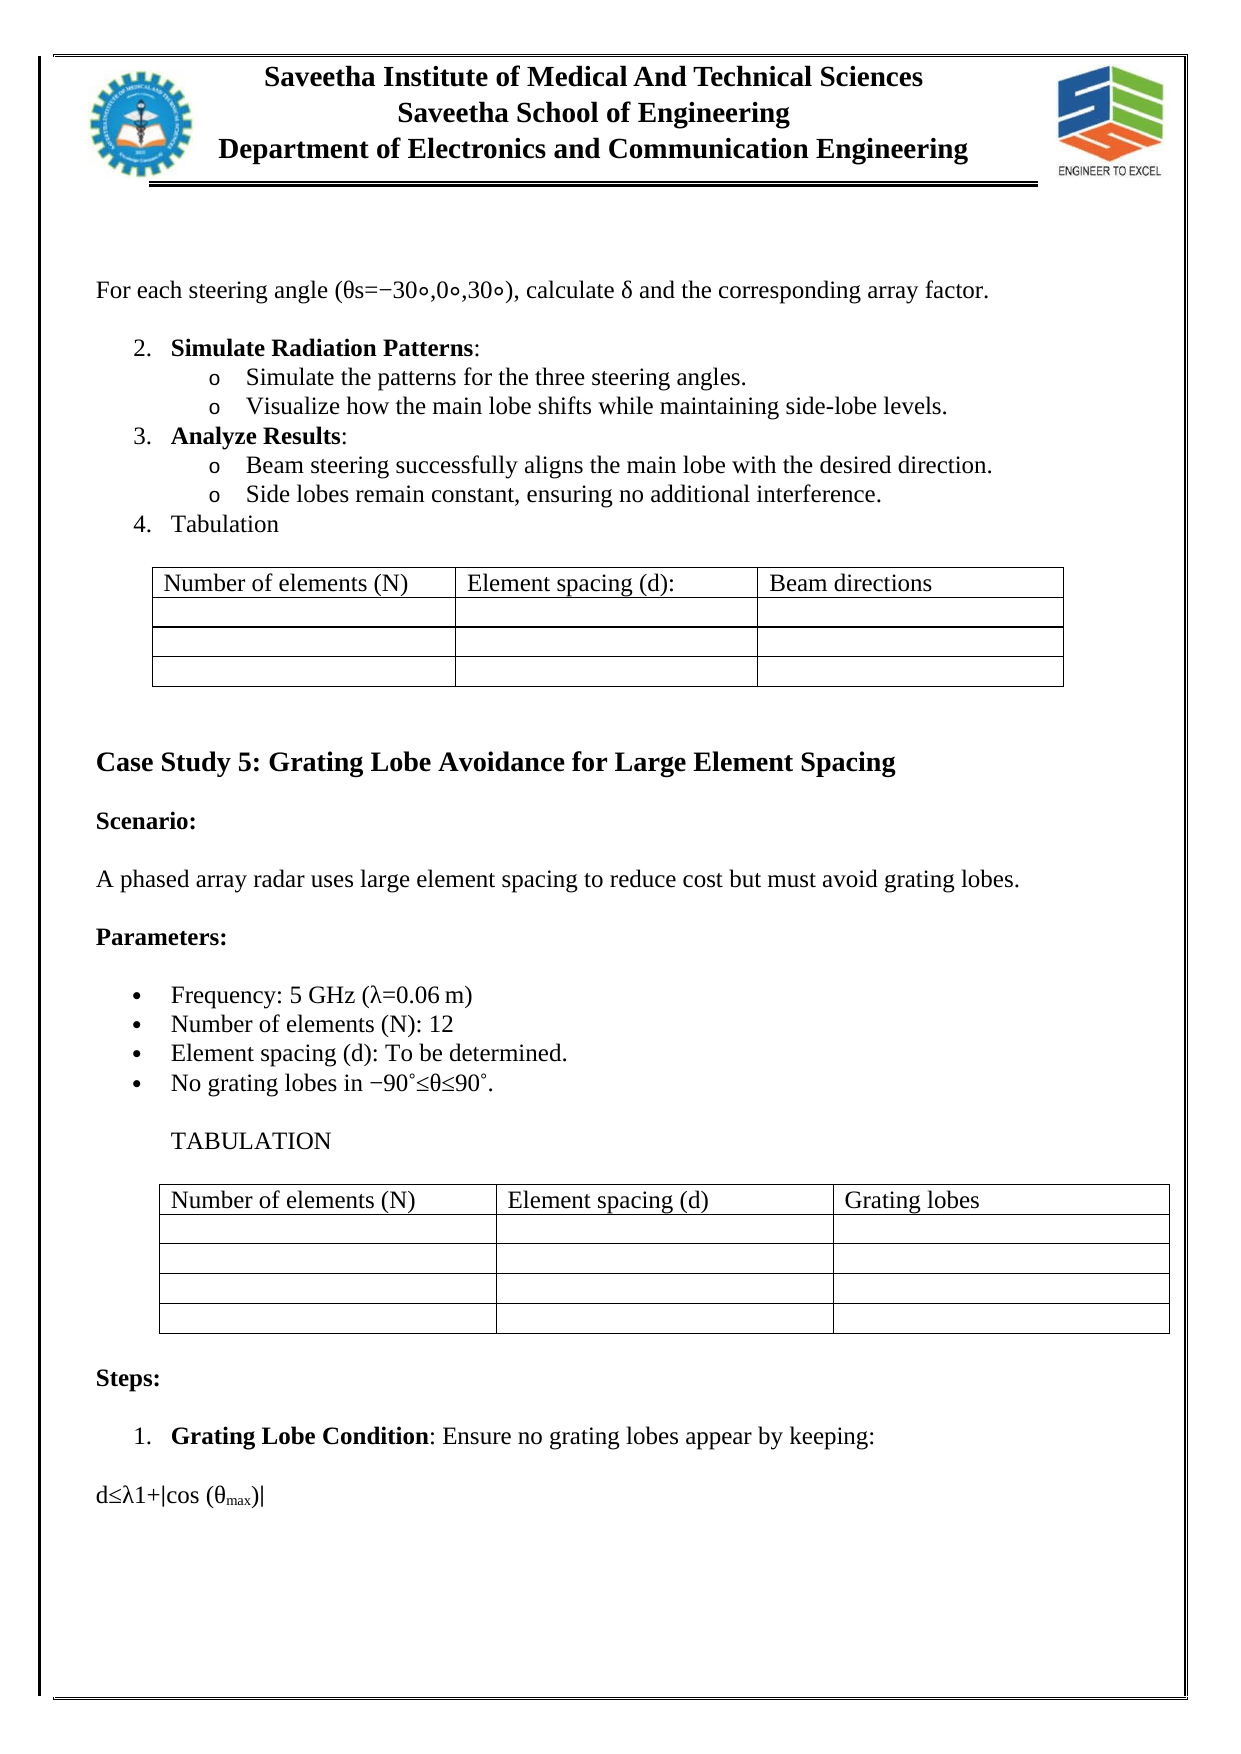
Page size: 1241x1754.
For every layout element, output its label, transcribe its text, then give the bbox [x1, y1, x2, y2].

list Grating Lobe Condition: Ensure no grating lobes appear by keeping: [133, 1421, 1158, 1449]
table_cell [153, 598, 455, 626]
picture [88, 70, 197, 179]
text Parameters: [96, 922, 1158, 951]
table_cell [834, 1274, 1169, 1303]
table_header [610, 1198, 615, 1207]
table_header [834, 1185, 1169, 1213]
list Simulate Radiation Patterns: [133, 333, 1158, 362]
list Simulate the patterns for the three steering angles. [208, 362, 1158, 391]
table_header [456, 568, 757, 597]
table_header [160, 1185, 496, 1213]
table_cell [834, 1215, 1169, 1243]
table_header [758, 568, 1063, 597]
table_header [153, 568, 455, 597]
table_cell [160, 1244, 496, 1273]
list Side lobes remain constant, ensuring no additional interference. [208, 479, 1158, 509]
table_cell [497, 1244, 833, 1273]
text For each steering angle (θs=−30∘,0∘,30∘), calculate δ and the corresponding array factor. [96, 274, 1158, 304]
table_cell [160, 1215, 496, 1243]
list Beam steering successfully aligns the main lobe with the desired direction. [208, 450, 1158, 479]
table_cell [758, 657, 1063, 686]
list Analyze Results: [133, 421, 1158, 450]
list No grating lobes in −90∘≤θ≤90∘. [133, 1066, 1158, 1097]
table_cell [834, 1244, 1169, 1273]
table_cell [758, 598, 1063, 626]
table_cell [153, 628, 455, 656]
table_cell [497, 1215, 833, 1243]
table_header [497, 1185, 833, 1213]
text TABULATION [171, 1126, 1158, 1154]
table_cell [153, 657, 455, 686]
text d≤λ1+∣cos (θmax)∣ [96, 1479, 1158, 1509]
list Tabulation [133, 509, 1158, 538]
text Steps: [96, 1363, 1158, 1392]
list Element spacing (d): To be determined. [133, 1038, 1158, 1066]
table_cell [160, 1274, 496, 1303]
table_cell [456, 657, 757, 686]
text A phased array radar uses large element spacing to reduce cost but must avoid grating lobes. [96, 864, 1158, 893]
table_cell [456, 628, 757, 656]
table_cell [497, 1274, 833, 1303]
list Number of elements (N): 12 [133, 1009, 1158, 1038]
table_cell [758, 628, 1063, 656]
list Frequency: 5 GHz (λ=0.06 m) [133, 980, 1158, 1009]
list Visualize how the main lobe shifts while maintaining side-lobe levels. [208, 391, 1158, 421]
picture [1056, 64, 1164, 179]
text Case Study 5: Grating Lobe Avoidance for Large Element Spacing [96, 745, 1158, 777]
text Scenario: [96, 806, 1158, 835]
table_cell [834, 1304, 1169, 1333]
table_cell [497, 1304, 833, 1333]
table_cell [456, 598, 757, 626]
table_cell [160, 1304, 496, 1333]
